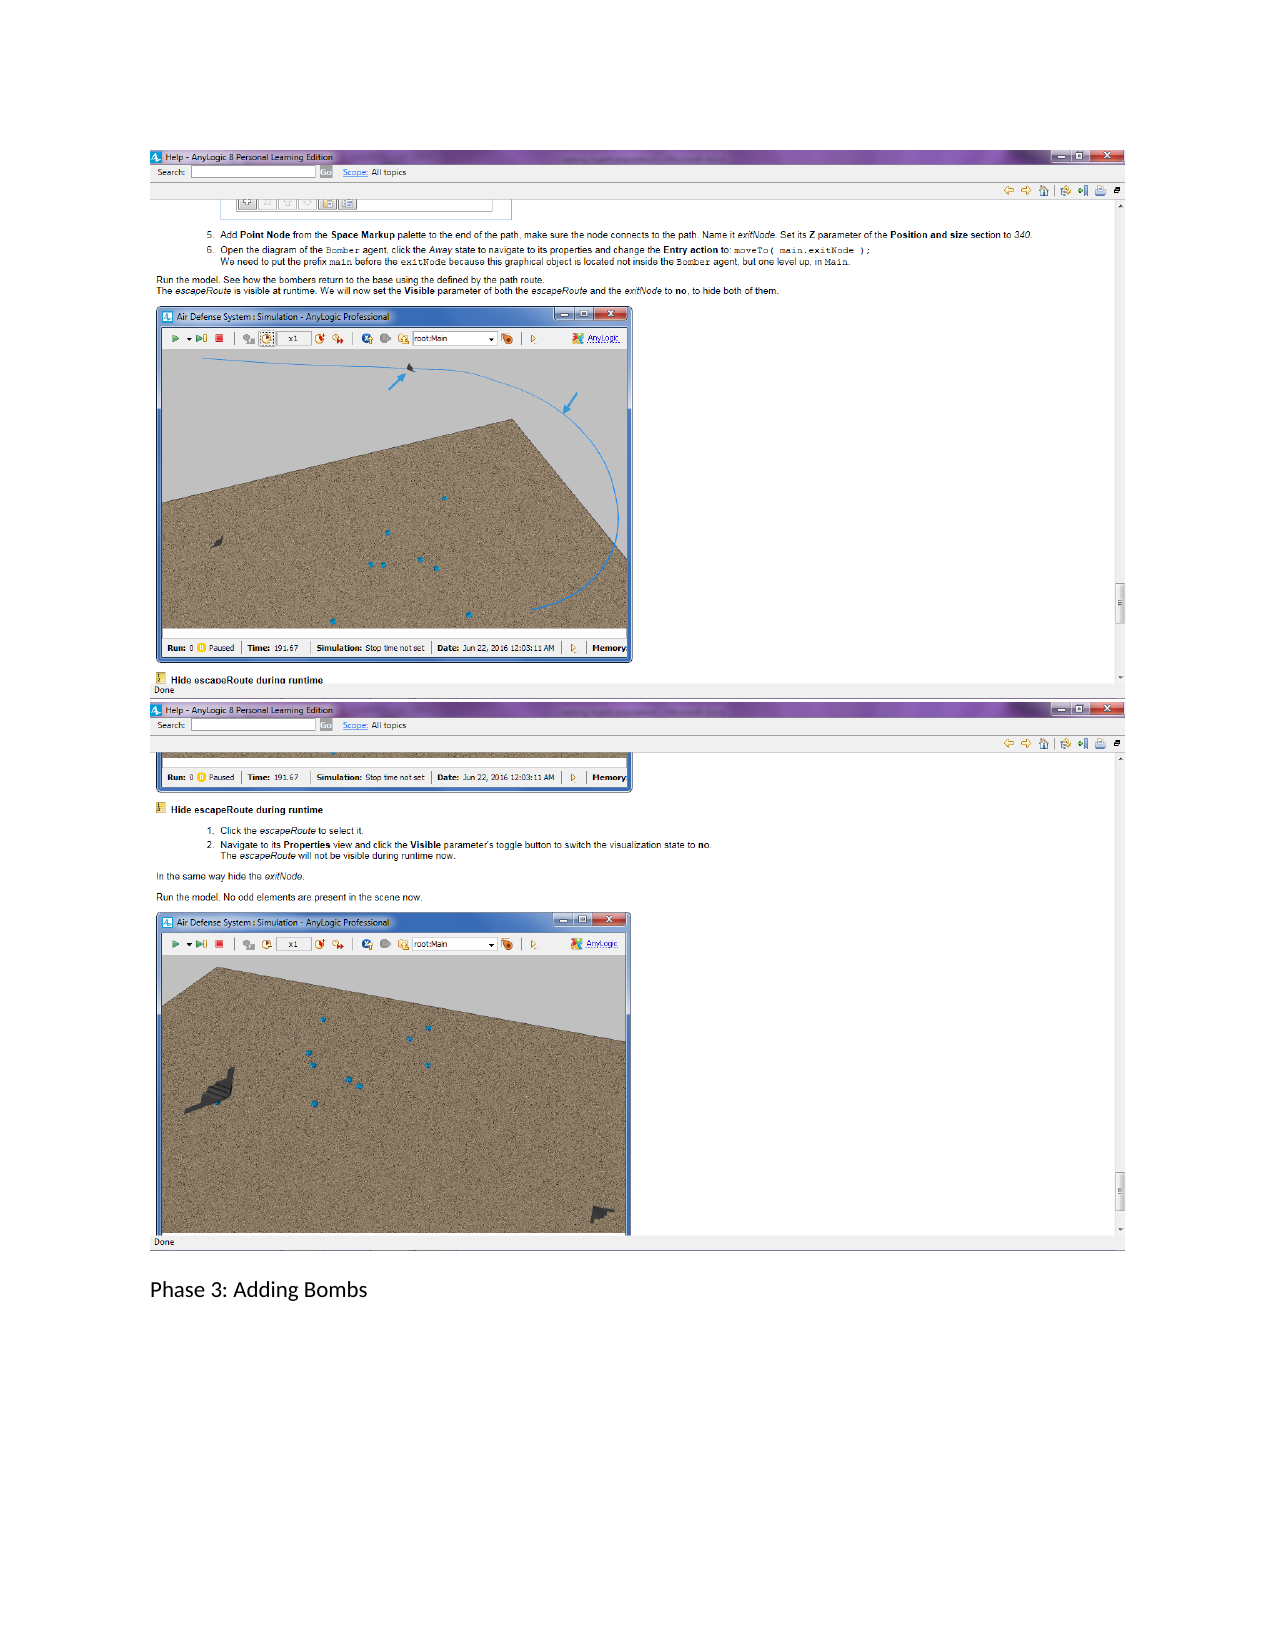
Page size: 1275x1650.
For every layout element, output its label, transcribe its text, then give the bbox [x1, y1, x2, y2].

text Phase 3: Adding Bombs [150, 1275, 1125, 1303]
picture [150, 150, 1125, 699]
picture [150, 702, 1125, 1251]
